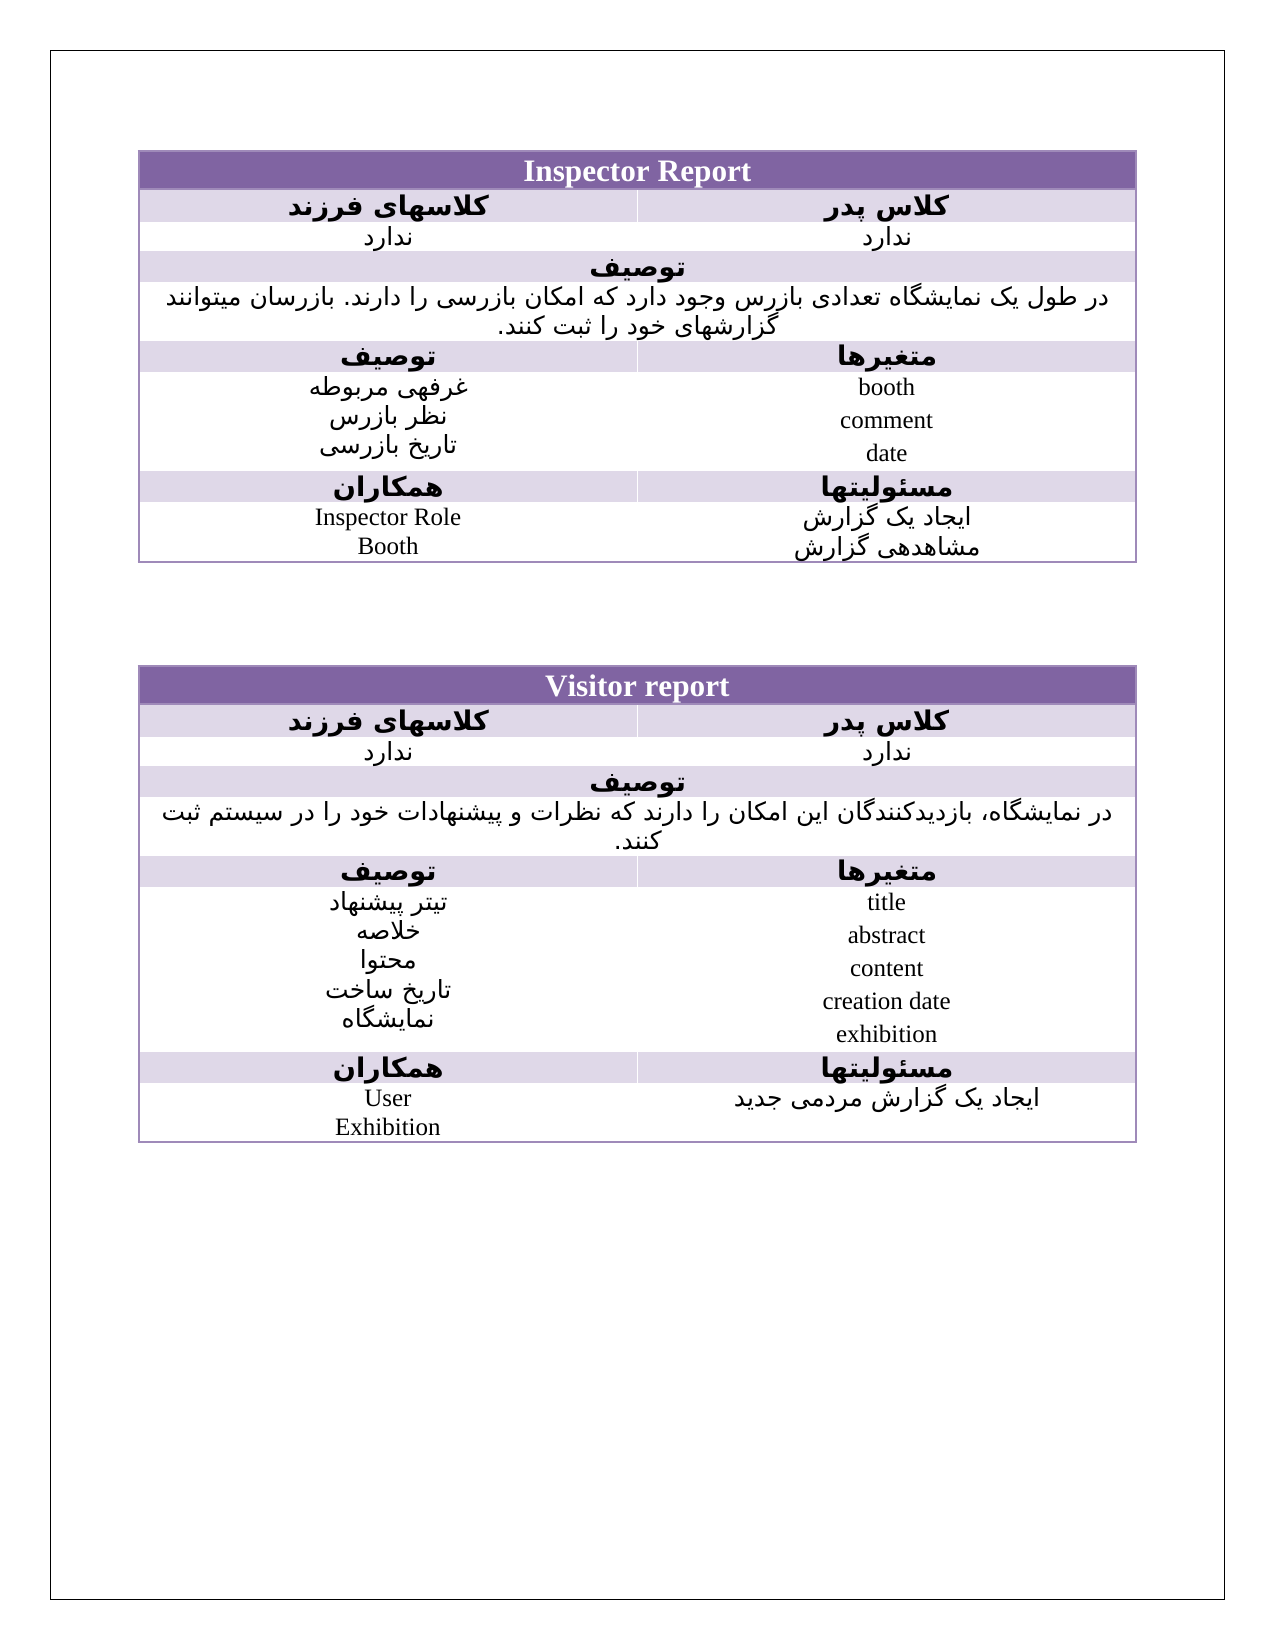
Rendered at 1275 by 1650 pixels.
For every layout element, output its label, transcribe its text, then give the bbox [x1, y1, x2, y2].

table_header Inspector Report [140, 152, 1135, 188]
table_cell Inspector Role Booth [140, 503, 637, 561]
table_cell همکاران [140, 471, 637, 502]
table_cell غرفهی مربوطه نظر بازرس تاریخ بازرسی [140, 372, 637, 471]
table_cell توصیف [140, 341, 637, 372]
table_cell تیتر پیشنهاد خلاصه محتوا تاریخ ساخت نمایشگاه [140, 887, 637, 1052]
table_cell توصیف [140, 766, 1135, 797]
table_cell توصیف [140, 856, 637, 887]
table_cell کلاسهای فرزند [140, 190, 637, 222]
table_cell متغیرها [638, 341, 1135, 372]
table_cell ندارد [140, 222, 637, 251]
table_cell مسئولیتها [638, 1052, 1135, 1083]
table_cell booth comment date [638, 372, 1135, 471]
table_cell همکاران [140, 1052, 637, 1083]
table_cell کلاس پدر [638, 705, 1135, 737]
table_cell کلاس پدر [638, 190, 1135, 222]
table_cell ندارد [638, 222, 1135, 251]
table_cell title abstract content creation date exhibition [638, 887, 1135, 1052]
table_cell ندارد [638, 737, 1135, 766]
table_header Visitor report [140, 667, 1135, 703]
table_cell متغیرها [638, 856, 1135, 887]
table_cell ایجاد یک گزارش مشاهدهی گزارش [638, 503, 1135, 561]
table_cell مسئولیتها [638, 471, 1135, 502]
table_cell در طول یک نمایشگاه تعدادی بازرس وجود دارد که امکان بازرسی را دارند. بازرسان میتوانند گزارشهای خود را ثبت کنند. [140, 283, 1135, 341]
table_cell کلاسهای فرزند [140, 705, 637, 737]
table_cell در نمایشگاه، بازدیدکنندگان این امکان را دارند که نظرات و پیشنهادات خود را در سیستم ثبت کنند. [140, 798, 1135, 856]
table_cell User Exhibition [140, 1084, 637, 1141]
table_cell ندارد [140, 737, 637, 766]
table_cell توصیف [140, 251, 1135, 282]
table_cell ایجاد یک گزارش مردمی جدید [638, 1084, 1135, 1141]
